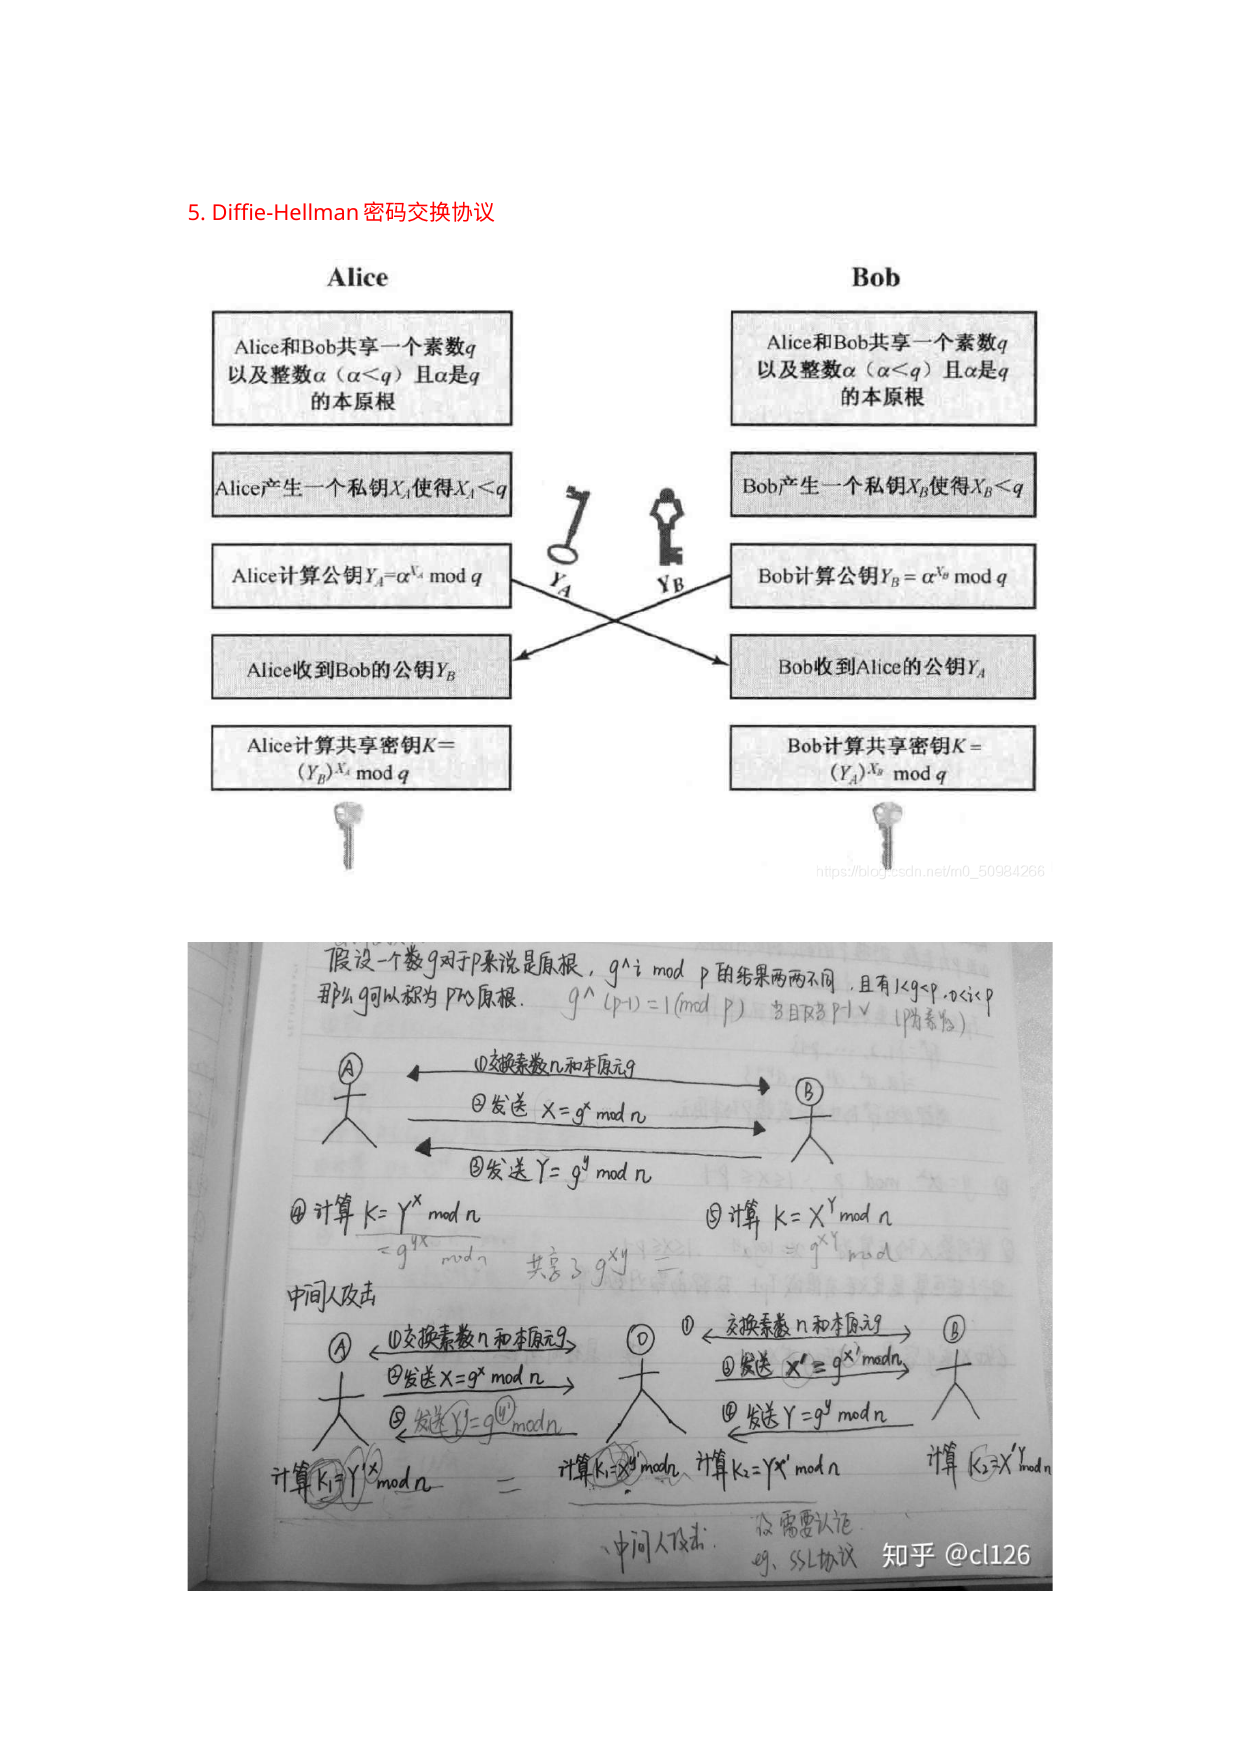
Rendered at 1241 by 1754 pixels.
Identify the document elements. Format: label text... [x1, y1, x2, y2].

text 5. Diffie-Hellman密码交换协议 [187, 194, 1053, 227]
picture [187, 259, 1053, 888]
